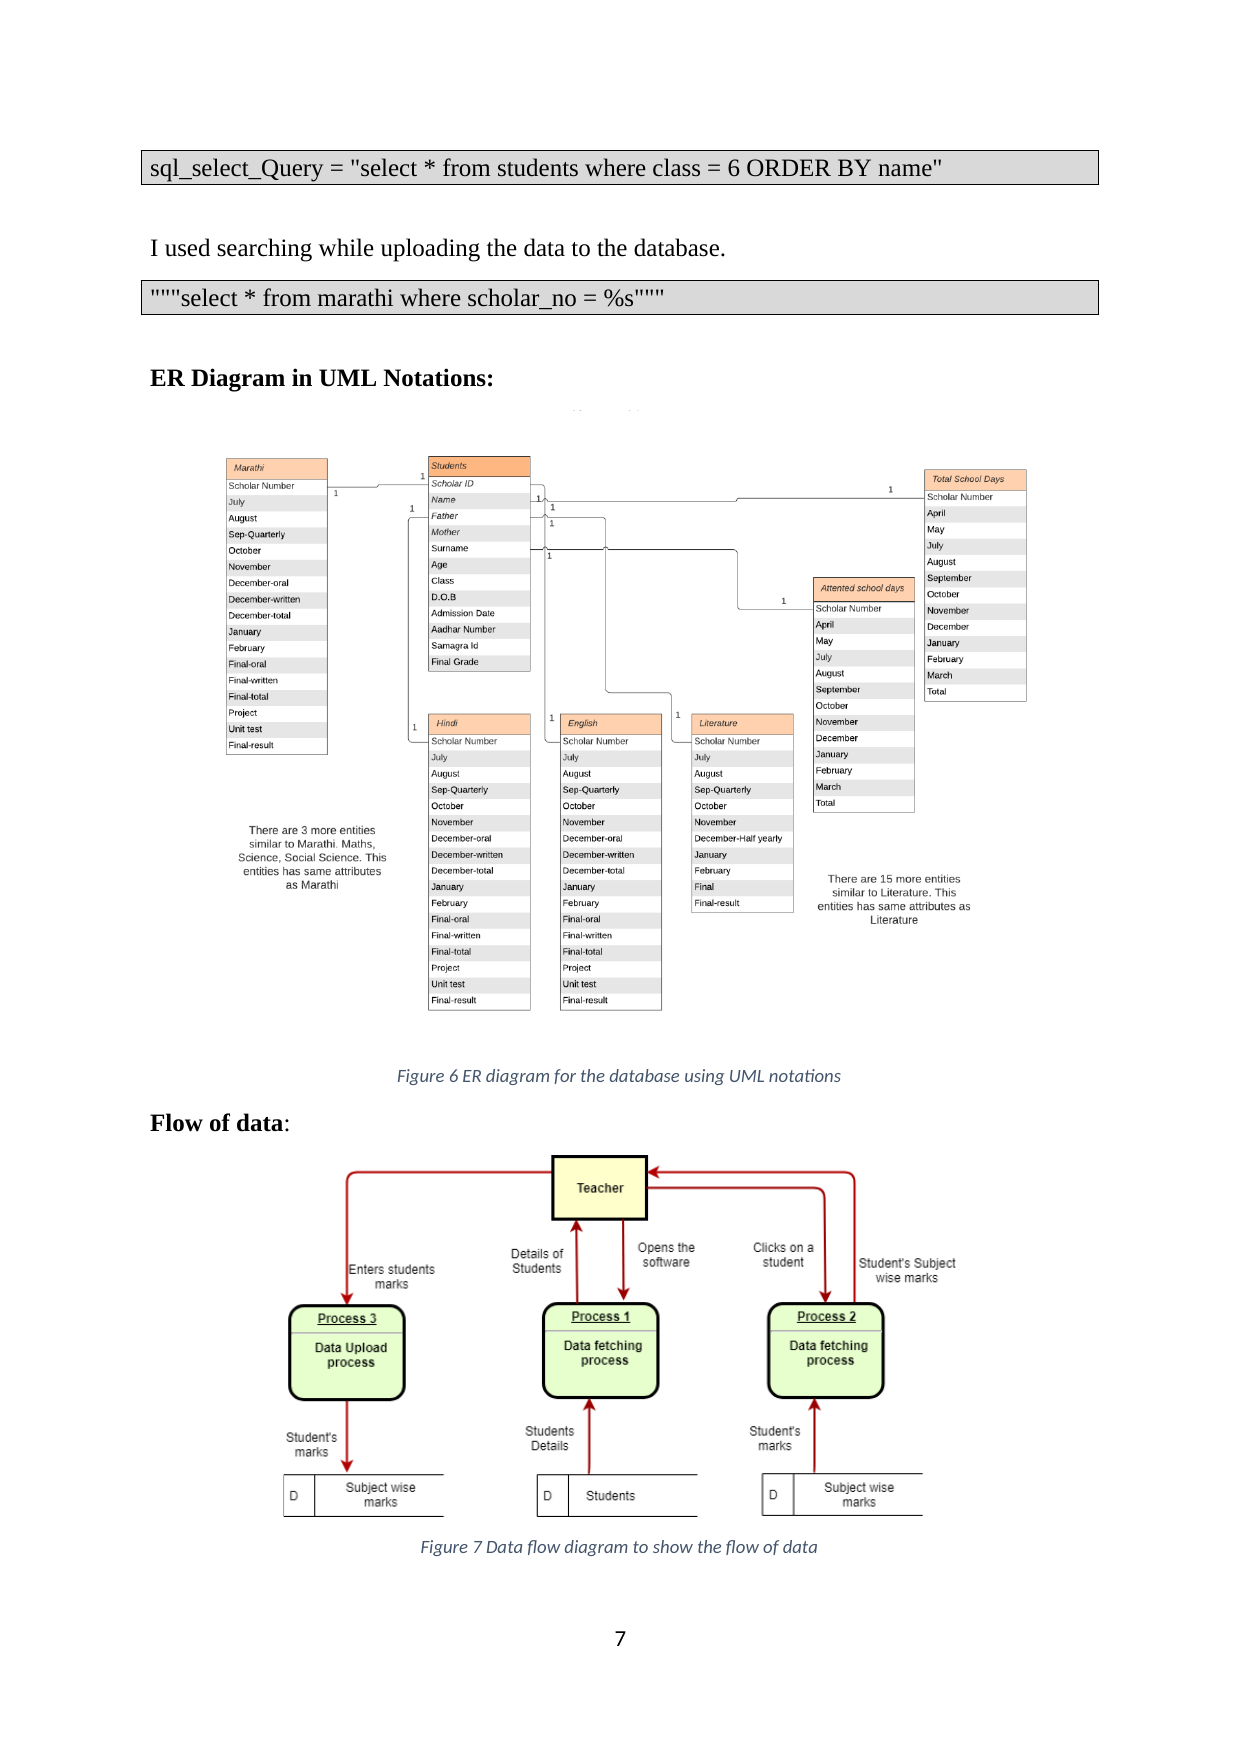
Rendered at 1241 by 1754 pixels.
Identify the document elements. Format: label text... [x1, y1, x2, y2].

picture [175, 410, 1065, 1046]
text I used searching while uploading the data to the database. [150, 233, 1090, 261]
text sql_select_Query = "select * from students where class = 6 ORDER BY name" [142, 151, 1098, 184]
text Flow of data: [150, 1108, 1090, 1137]
picture [283, 1155, 957, 1517]
text """select * from marathi where scholar_no = %s""" [142, 281, 1098, 314]
text ER Diagram in UML Notations: [150, 363, 1090, 392]
